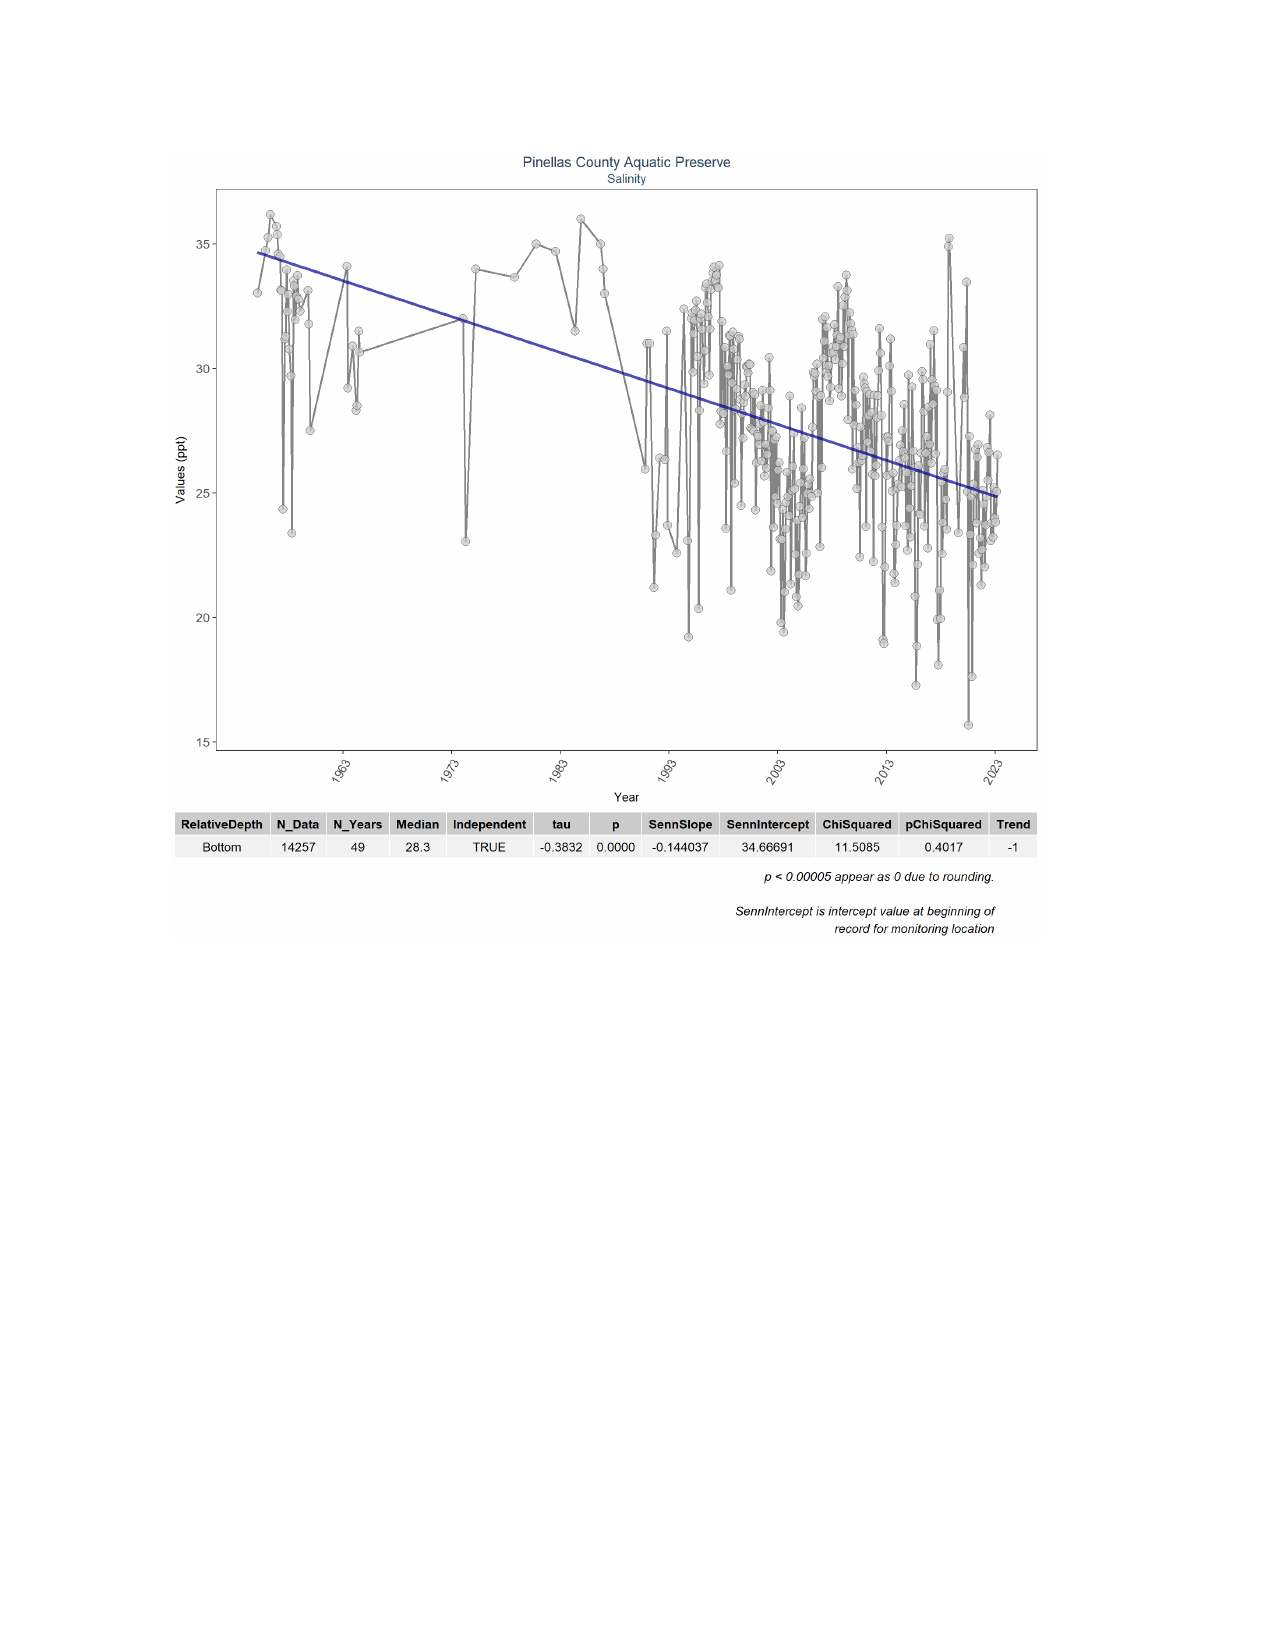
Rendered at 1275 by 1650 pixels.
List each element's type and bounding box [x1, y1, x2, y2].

picture [168, 150, 1044, 938]
